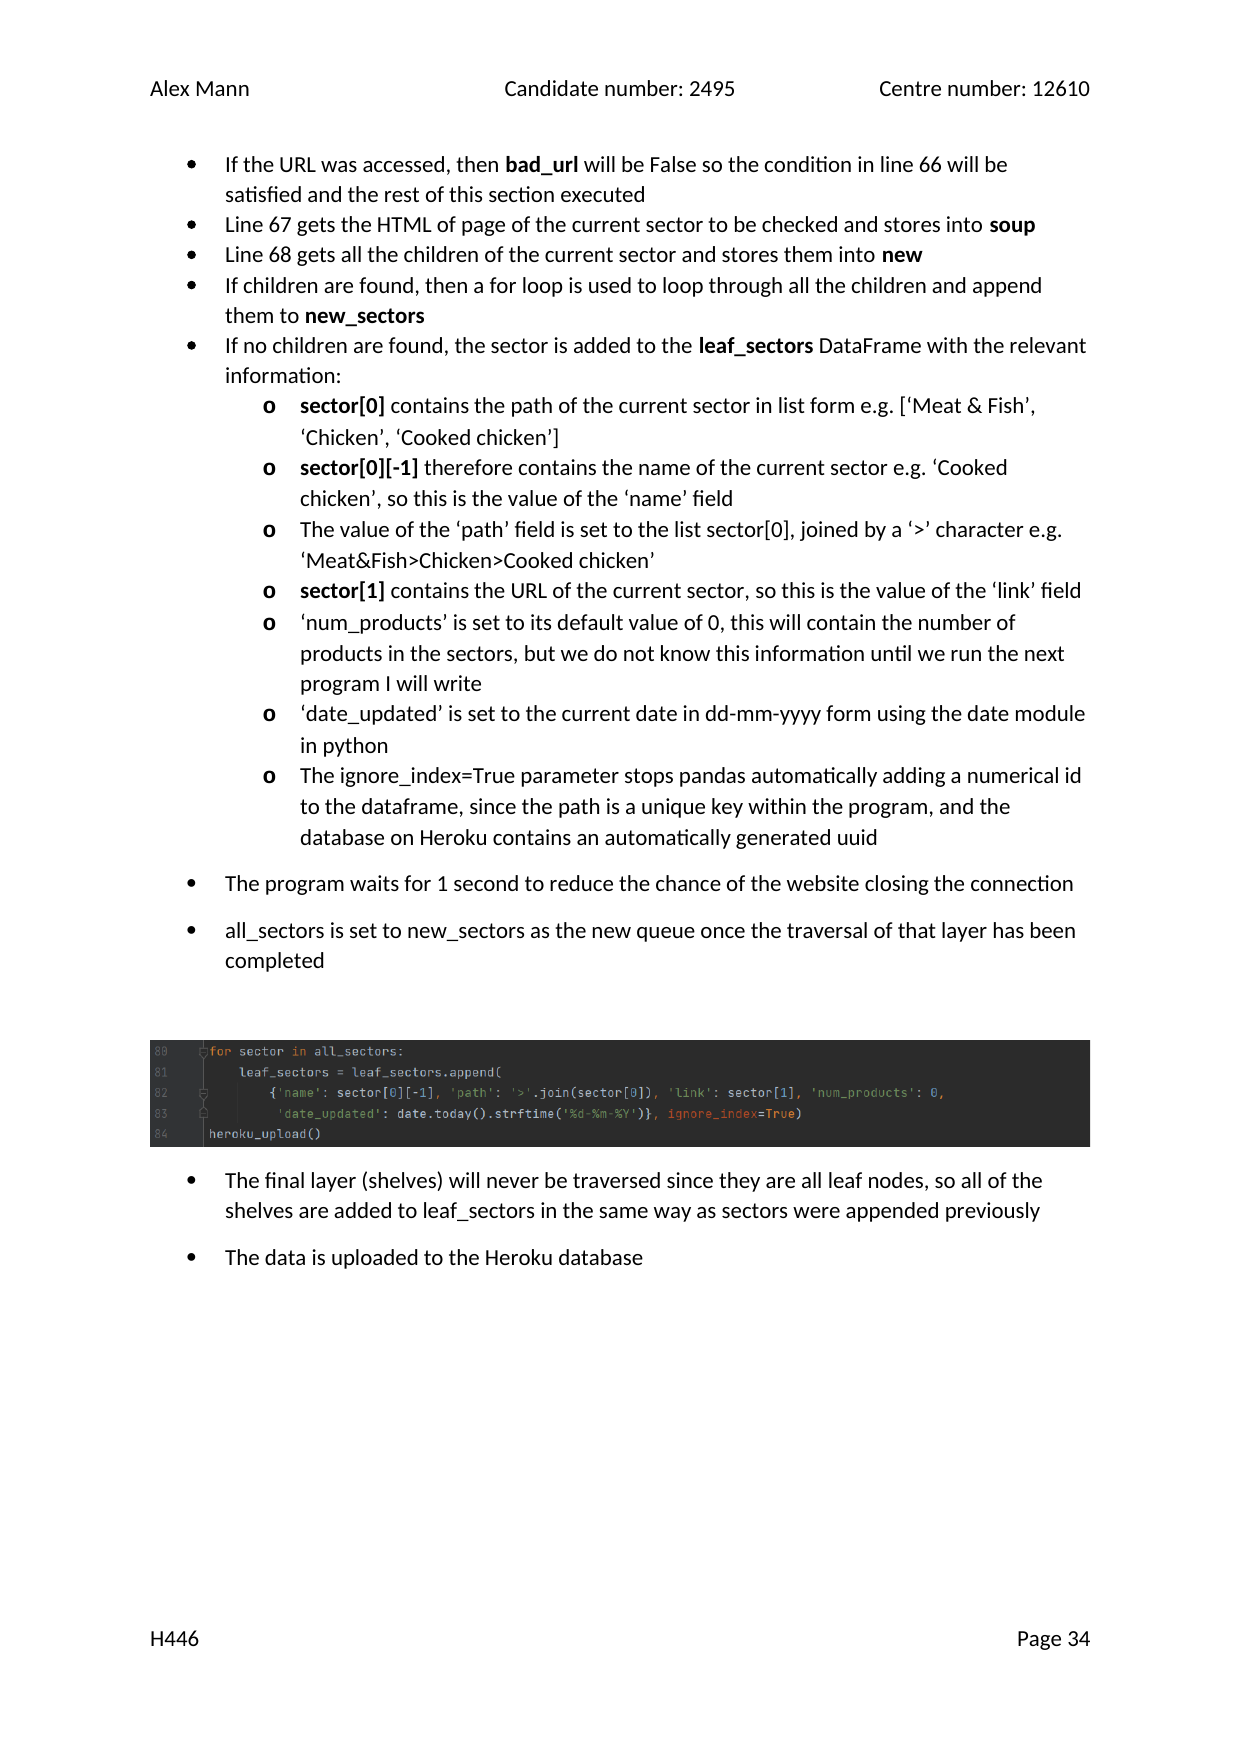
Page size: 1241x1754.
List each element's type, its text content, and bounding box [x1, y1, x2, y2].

list The value of the ‘path’ field is set to the list sector[0], joined by a ‘>’ character e.g. ‘Meat&Fish>Chicken>Cooked chicken’ [262, 515, 1090, 574]
list If the URL was accessed, then bad_url will be False so the condition in line 66 will be satisfied and the rest of this section executed [187, 150, 1090, 208]
list Line 68 gets all the children of the current sector and stores them into new [187, 241, 1090, 269]
list sector[0][-1] therefore contains the name of the current sector e.g. ‘Cooked chicken’, so this is the value of the ‘name’ field [262, 453, 1090, 513]
list sector[0] contains the path of the current sector in list form e.g. [‘Meat & Fish’, ‘Chicken’, ‘Cooked chicken’] [262, 392, 1090, 451]
list ‘num_products’ is set to its default value of 0, this will contain the number of products in the sectors, but we do not know this information until we run the next program I will write [262, 608, 1090, 697]
list If no children are found, the sector is added to the leaf_sectors DataFrame with the relevant information: [187, 331, 1090, 389]
list If children are found, then a for loop is used to loop through all the children and append them to new_sectors [187, 271, 1090, 329]
picture [150, 1040, 1091, 1147]
list ‘date_updated’ is set to the current date in dd-mm-yyyy form using the date module in python [262, 699, 1090, 759]
text The final layer (shelves) will never be traversed since they are all leaf nodes, so all of the shelves are added to leaf_sectors in the same way as sectors were appended previously [187, 1166, 1090, 1224]
text The program waits for 1 second to reduce the chance of the website closing the connection [187, 869, 1090, 898]
text The data is uploaded to the Heroku database [187, 1243, 1090, 1271]
list sector[1] contains the URL of the current sector, so this is the value of the ‘link’ field [262, 576, 1090, 606]
list The ignore_index=True parameter stops pandas automatically adding a numerical id to the dataframe, since the path is a unique key within the program, and the database on Heroku contains an automatically generated uuid [262, 761, 1090, 851]
text all_sectors is set to new_sectors as the new queue once the traversal of that layer has been completed [187, 916, 1090, 975]
list Line 67 gets the HTML of page of the current sector to be checked and stores into soup [187, 210, 1090, 238]
